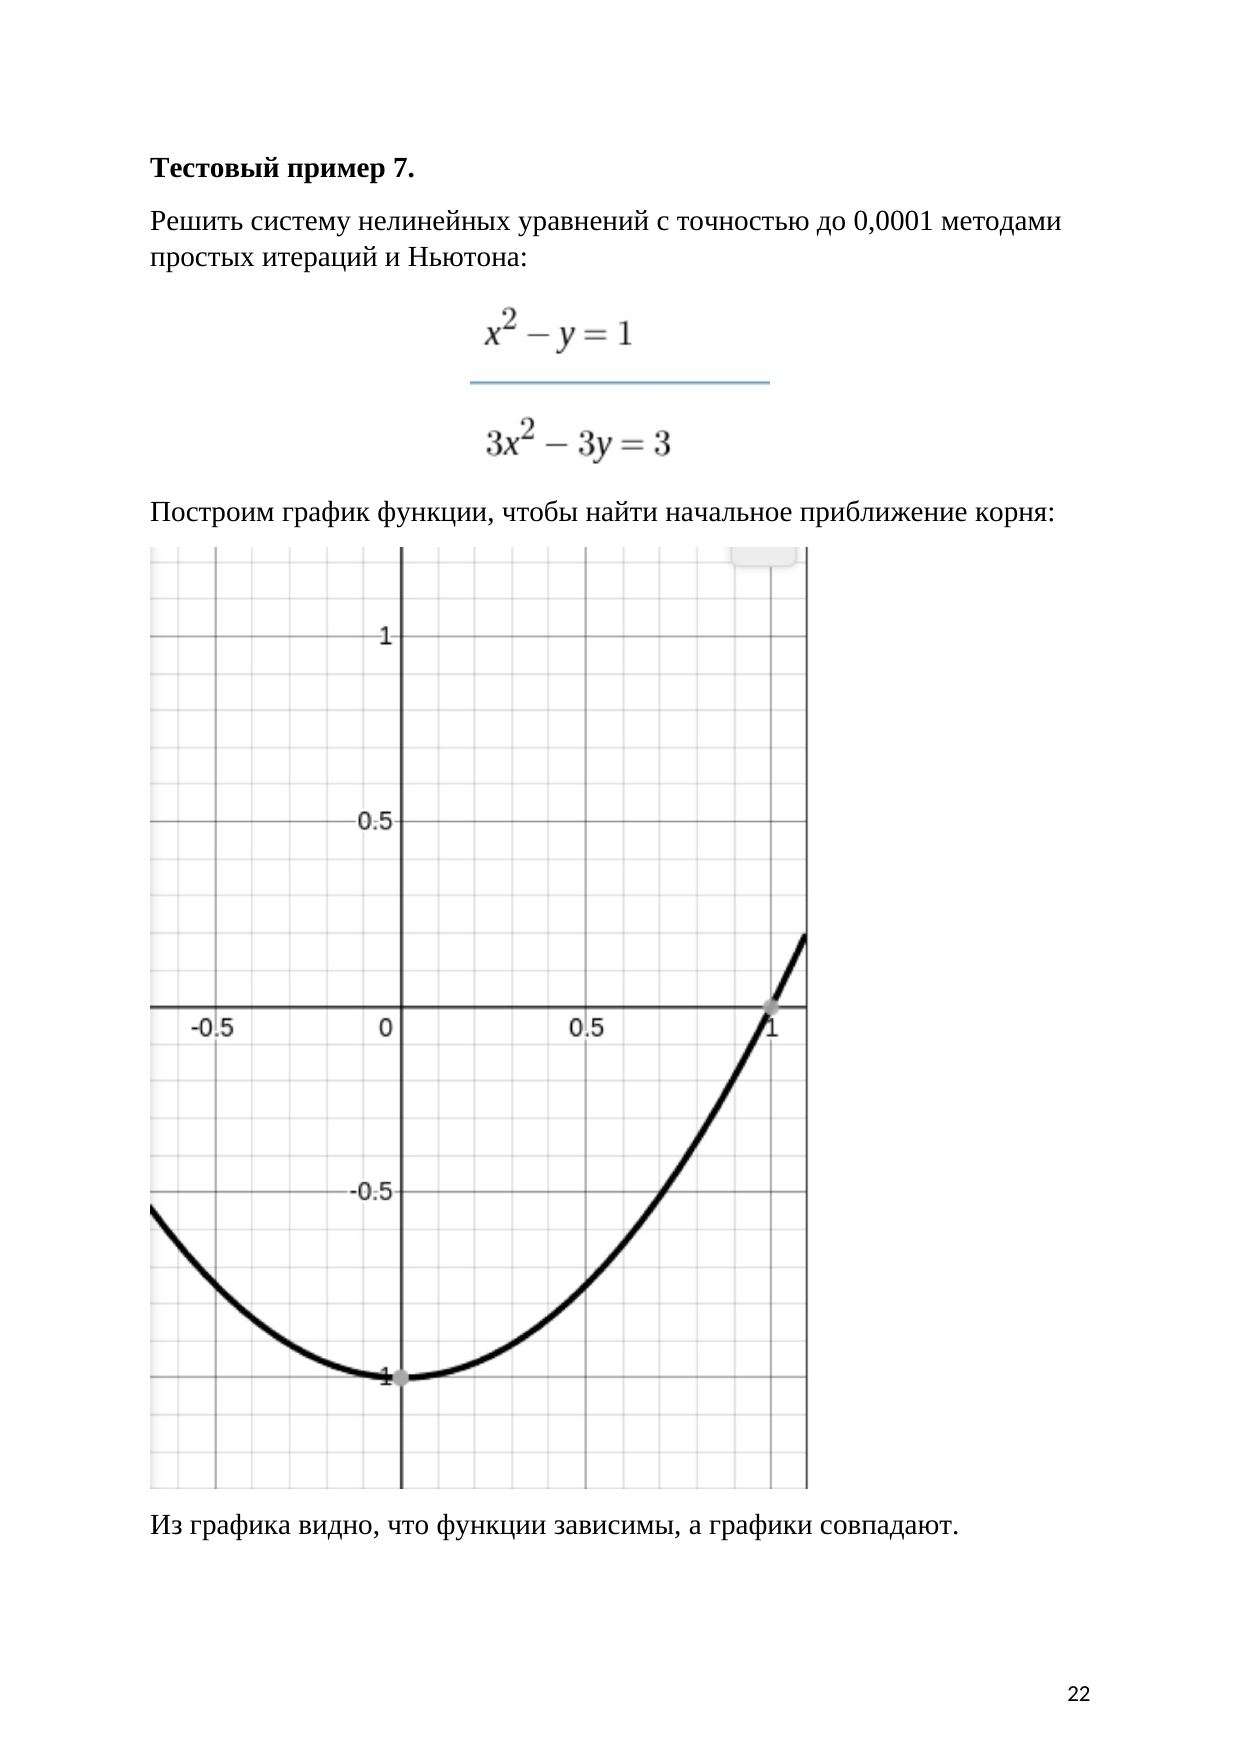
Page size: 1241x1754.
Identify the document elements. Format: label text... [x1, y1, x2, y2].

text Из графика видно, что функции зависимы, а графики совпадают. [150, 1507, 1090, 1541]
text Решить систему нелинейных уравнений с точностью до 0,0001 методами простых итераций и Ньютона: [150, 203, 1090, 272]
text Построим график функции, чтобы найти начальное приближение корня: [150, 494, 1090, 528]
picture [150, 547, 809, 1489]
picture [470, 291, 770, 476]
text Тестовый пример 7. [150, 150, 1090, 183]
